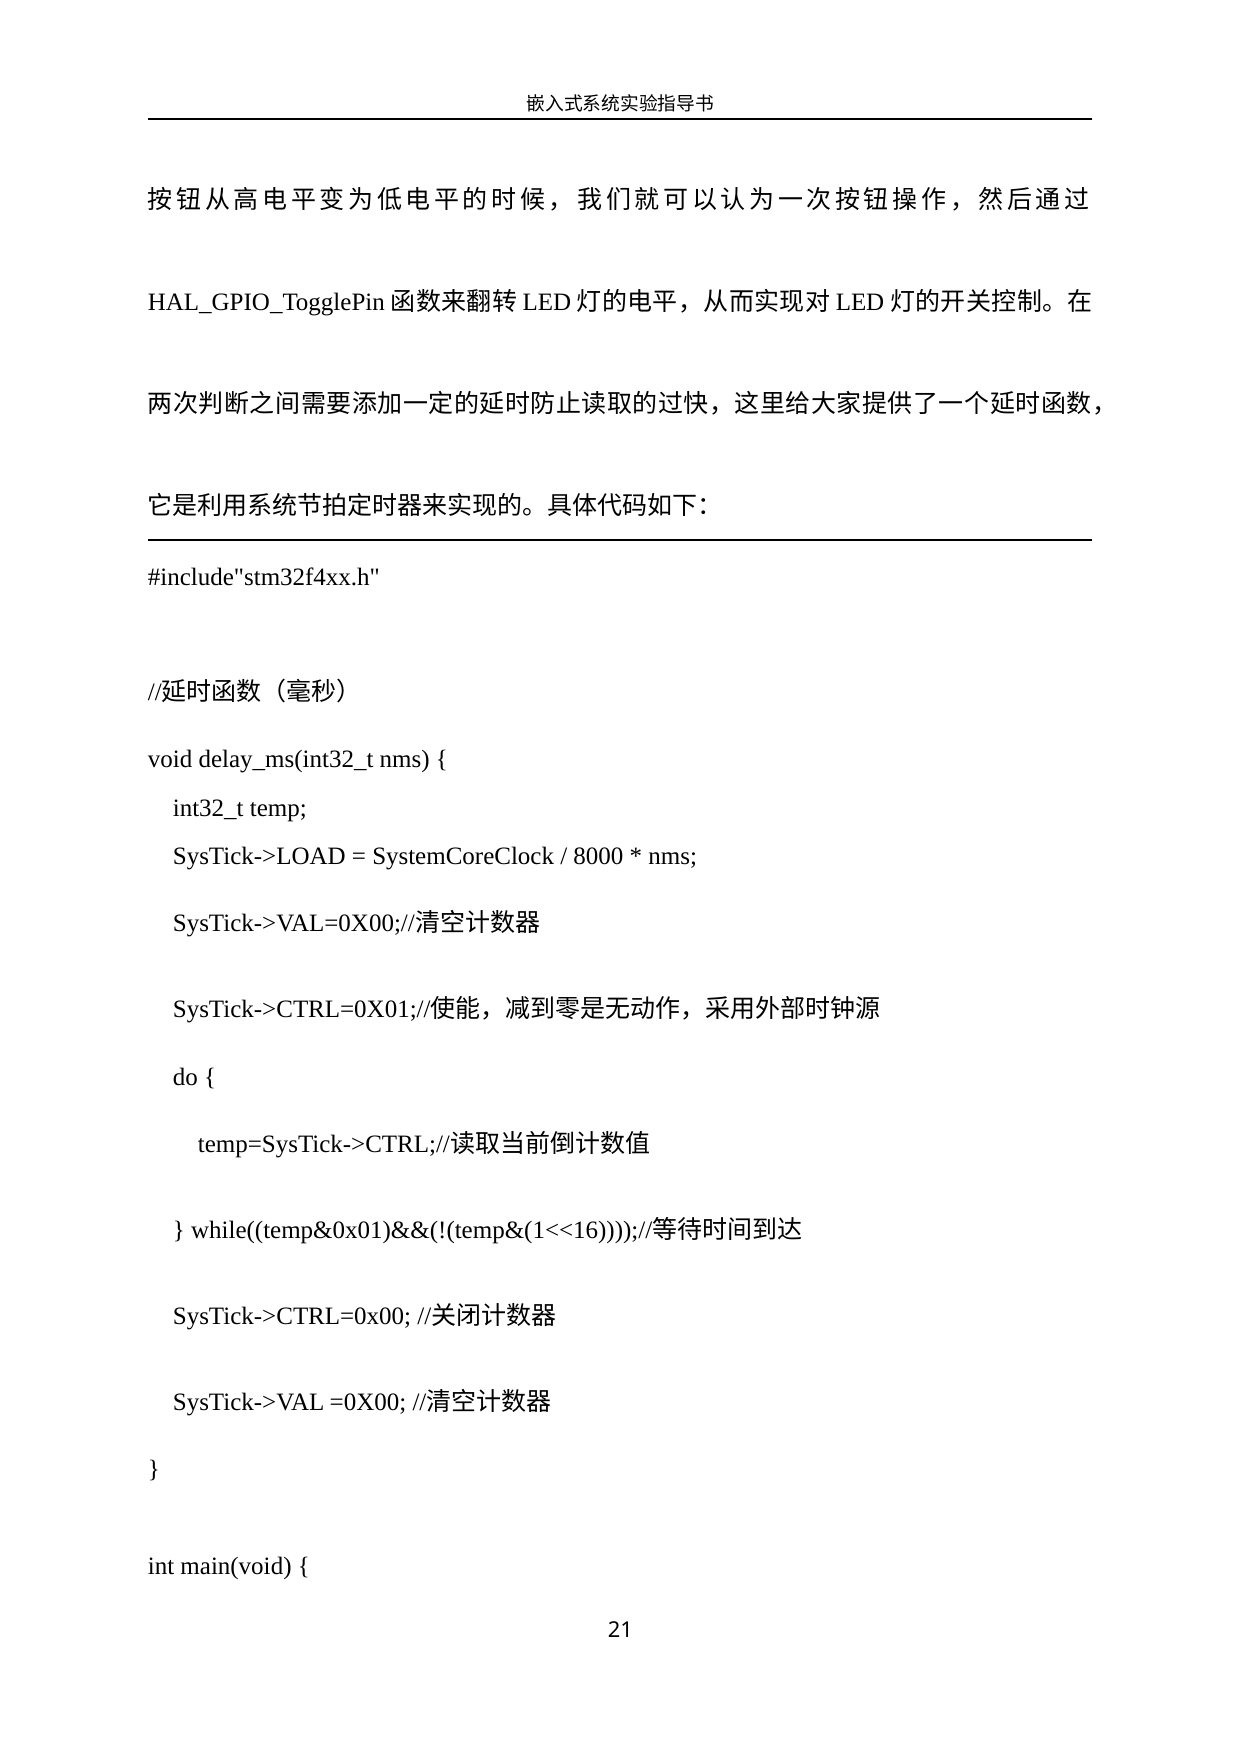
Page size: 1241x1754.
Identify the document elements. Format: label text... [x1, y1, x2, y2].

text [148, 164, 1092, 539]
text int32_t temp; [148, 790, 1092, 824]
text SysTick->VAL =0X00; //清空计数器 [148, 1365, 1092, 1433]
text do { [148, 1059, 1092, 1093]
text int main(void) { [148, 1548, 1092, 1582]
text temp=SysTick->CTRL;//读取当前倒计数值 [148, 1107, 1092, 1175]
text void delay_ms(int32_t nms) { [148, 742, 1092, 776]
text #include"stm32f4xx.h" [148, 559, 1092, 593]
text } [148, 1451, 1092, 1485]
text SysTick->VAL=0X00;//清空计数器 [148, 887, 1092, 955]
text SysTick->CTRL=0x00; //关闭计数器 [148, 1279, 1092, 1347]
text //延时函数（毫秒） [148, 656, 1092, 724]
text SysTick->LOAD = SystemCoreClock / 8000 * nms; [148, 838, 1092, 872]
text } while((temp&0x01)&&(!(temp&(1<<16))));//等待时间到达 [148, 1193, 1092, 1261]
text SysTick->CTRL=0X01;//使能，减到零是无动作，采用外部时钟源 [148, 973, 1092, 1041]
